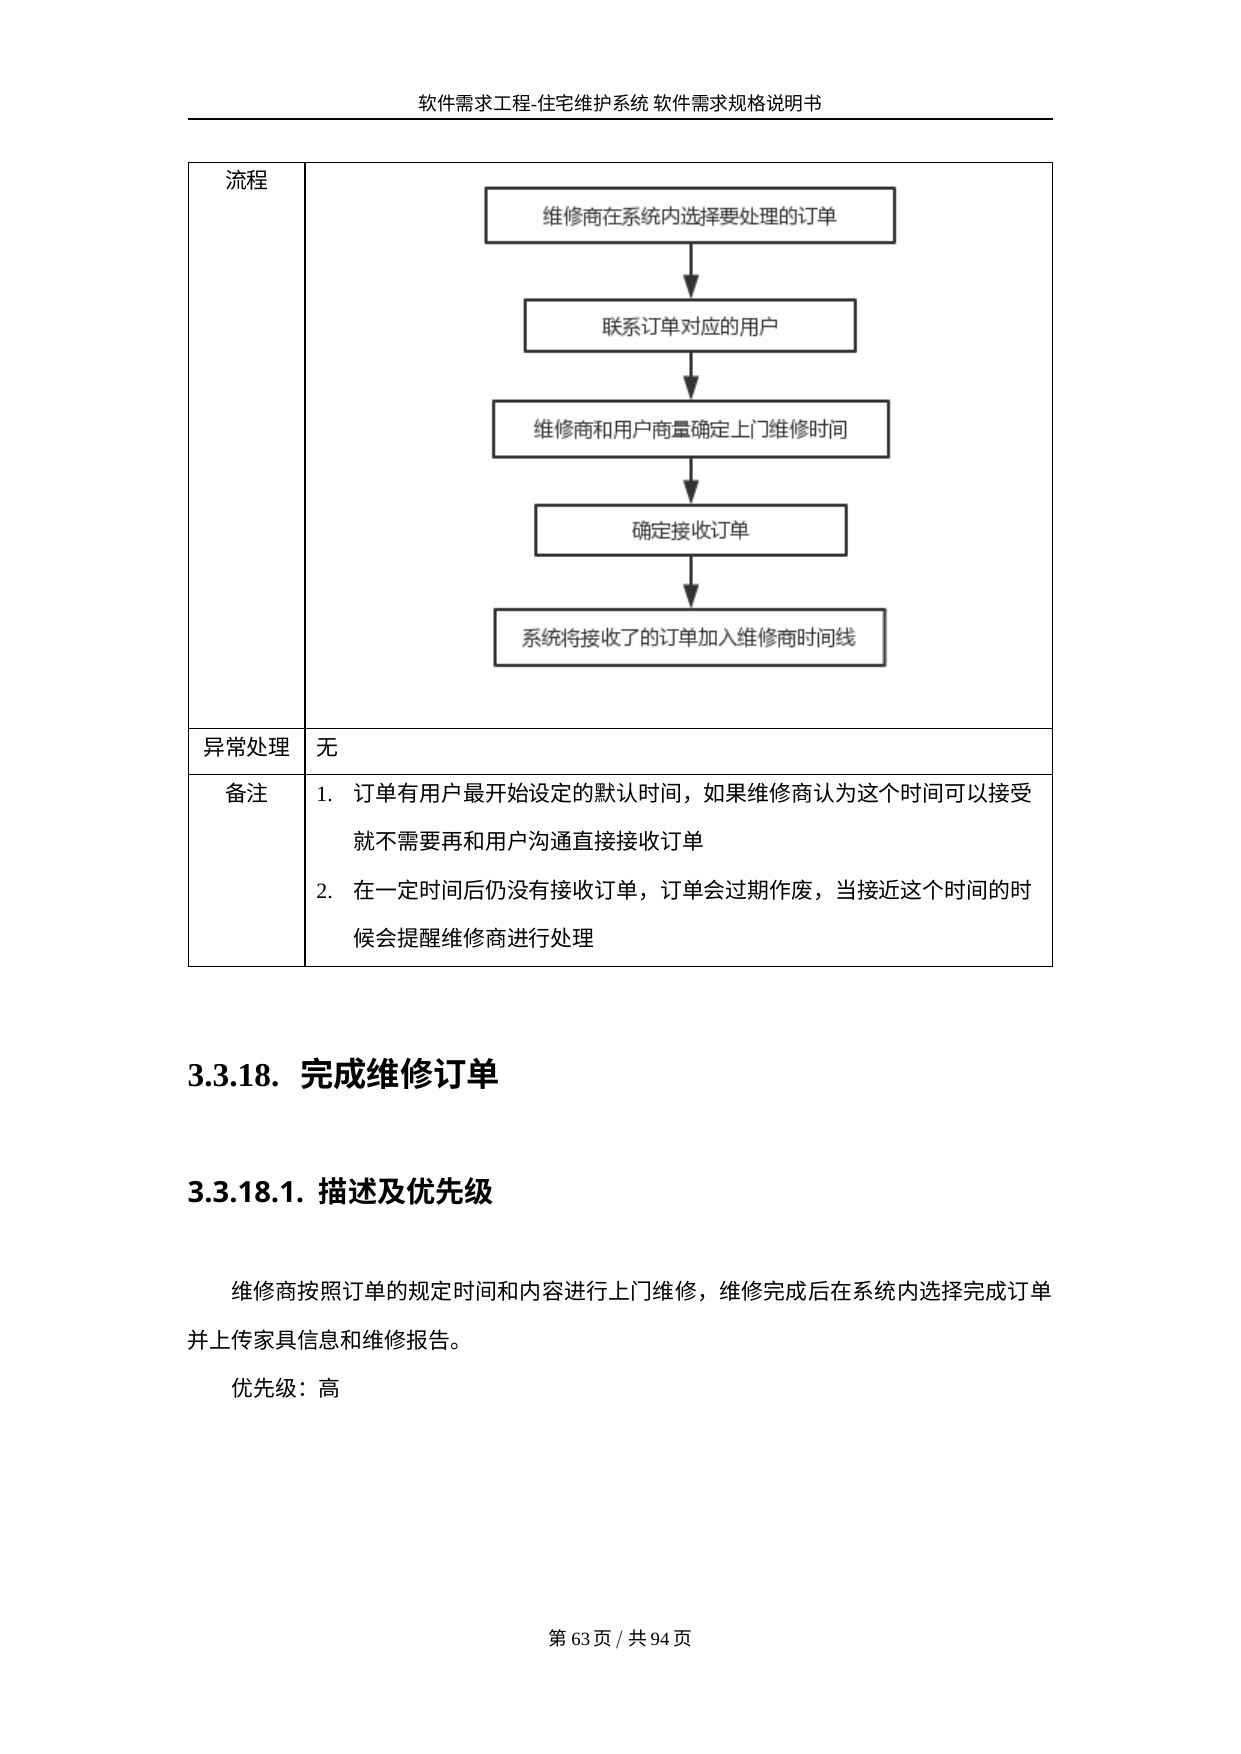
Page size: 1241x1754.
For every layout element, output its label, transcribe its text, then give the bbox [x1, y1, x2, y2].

table_cell [306, 163, 1052, 728]
table_cell 备注 [189, 775, 304, 966]
table_cell 订单有用户最开始设定的默认时间，如果维修商认为这个时间可以接受就不需要再和用户沟通直接接收订单 在一定时间后仍没有接收订单，订单会过期作废，当接近这个时间的时候会提醒维修商进行处理 [306, 775, 1052, 966]
table_cell 无 [306, 729, 1052, 774]
subtitle 完成维修订单 [187, 1039, 1053, 1104]
table_cell 异常处理 [189, 729, 304, 774]
text 优先级：高 [187, 1371, 1053, 1403]
table_cell 流程 [189, 163, 304, 728]
picture [414, 163, 943, 691]
subtitle 描述及优先级 [187, 1157, 1053, 1222]
text 维修商按照订单的规定时间和内容进行上门维修，维修完成后在系统内选择完成订单并上传家具信息和维修报告。 [187, 1274, 1053, 1355]
